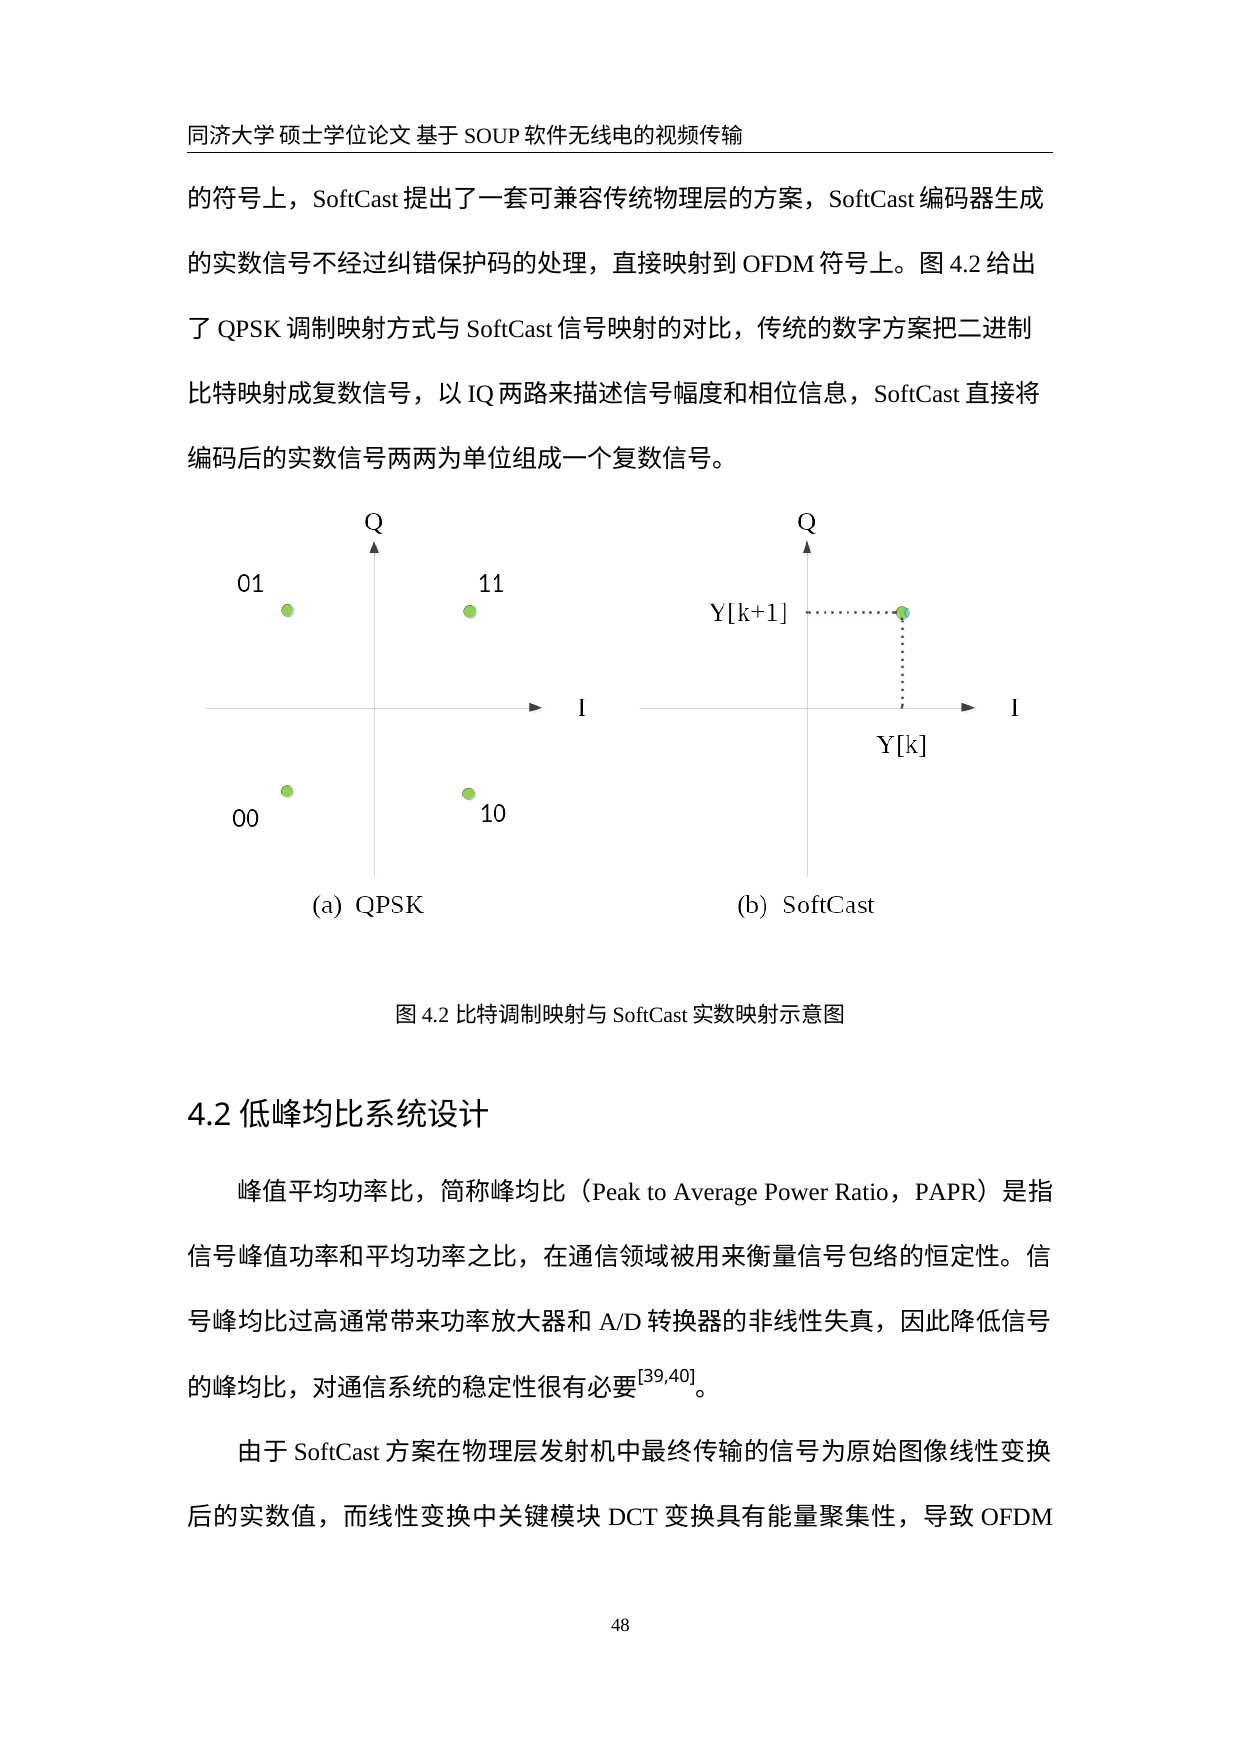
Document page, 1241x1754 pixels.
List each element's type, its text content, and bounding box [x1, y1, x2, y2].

text 峰值平均功率比，简称峰均比（Peak to Average Power Ratio，PAPR）是指信号峰值功率和平均功率之比，在通信领域被用来衡量信号包络的恒定性。信号峰均比过高通常带来功率放大器和A/D转换器的非线性失真，因此降低信号的峰均比，对通信系统的稳定性很有必要[39,40]。 [187, 1157, 1053, 1417]
text 4.2 低峰均比系统设计 [187, 1079, 1053, 1144]
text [187, 164, 1053, 489]
text 图4.2 比特调制映射与SoftCast实数映射示意图 [187, 997, 1053, 1029]
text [187, 1417, 1053, 1547]
